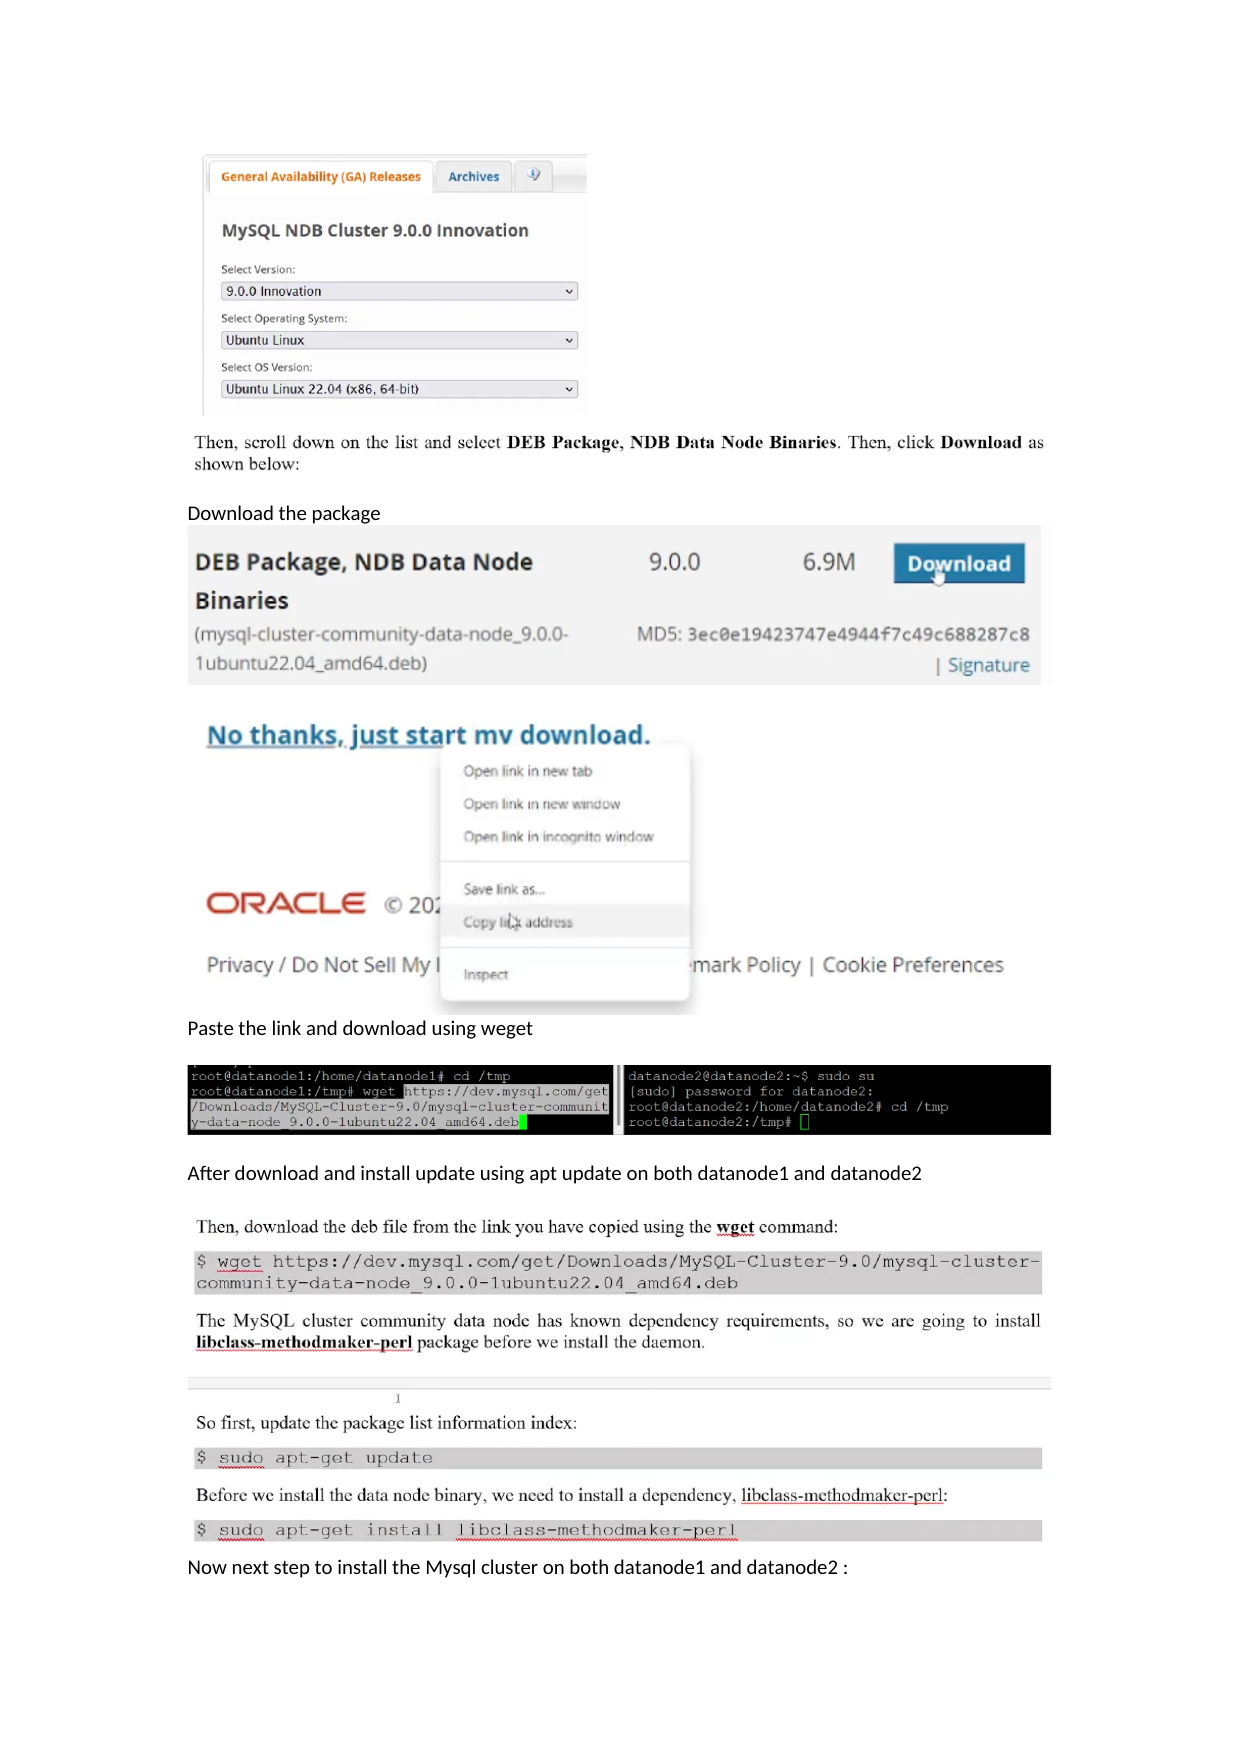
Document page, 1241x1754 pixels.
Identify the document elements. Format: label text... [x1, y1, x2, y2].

picture [187, 150, 1053, 475]
picture [187, 525, 1053, 685]
text After download and install update using apt update on both datanode1 and datanode2 [187, 1160, 1053, 1186]
text Now next step to install the Mysql cluster on both datanode1 and datanode2 : [187, 1554, 1053, 1580]
picture [187, 1065, 1053, 1135]
picture [187, 1211, 1052, 1555]
text Paste the link and download using weget [187, 1015, 1053, 1040]
picture [187, 709, 1053, 1015]
text Download the package [187, 500, 1053, 525]
